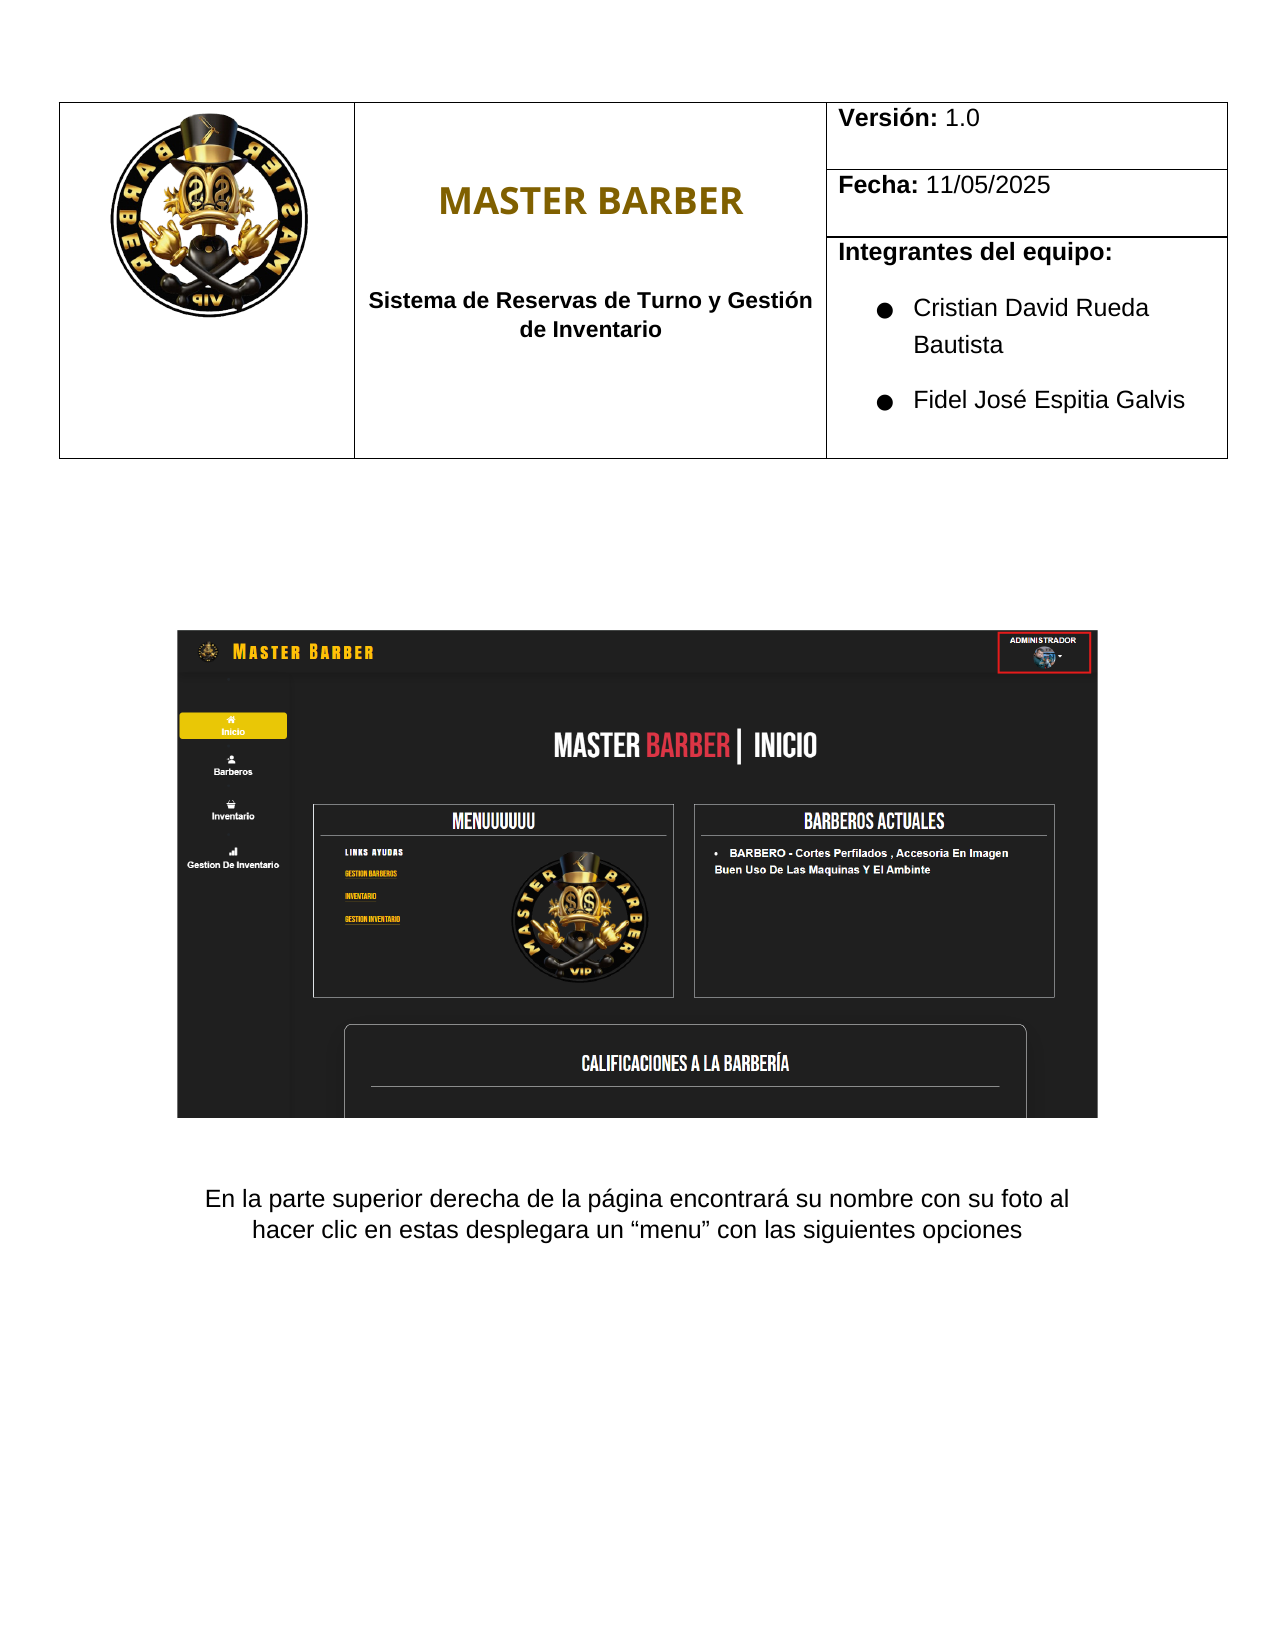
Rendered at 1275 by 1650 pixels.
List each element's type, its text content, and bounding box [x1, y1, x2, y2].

picture [100, 102, 313, 321]
picture [177, 630, 1098, 1118]
text En la parte superior derecha de la página encontrará su nombre con su foto al hacer clic en estas desplegara un “menu” con las siguientes opciones [177, 1184, 1098, 1244]
